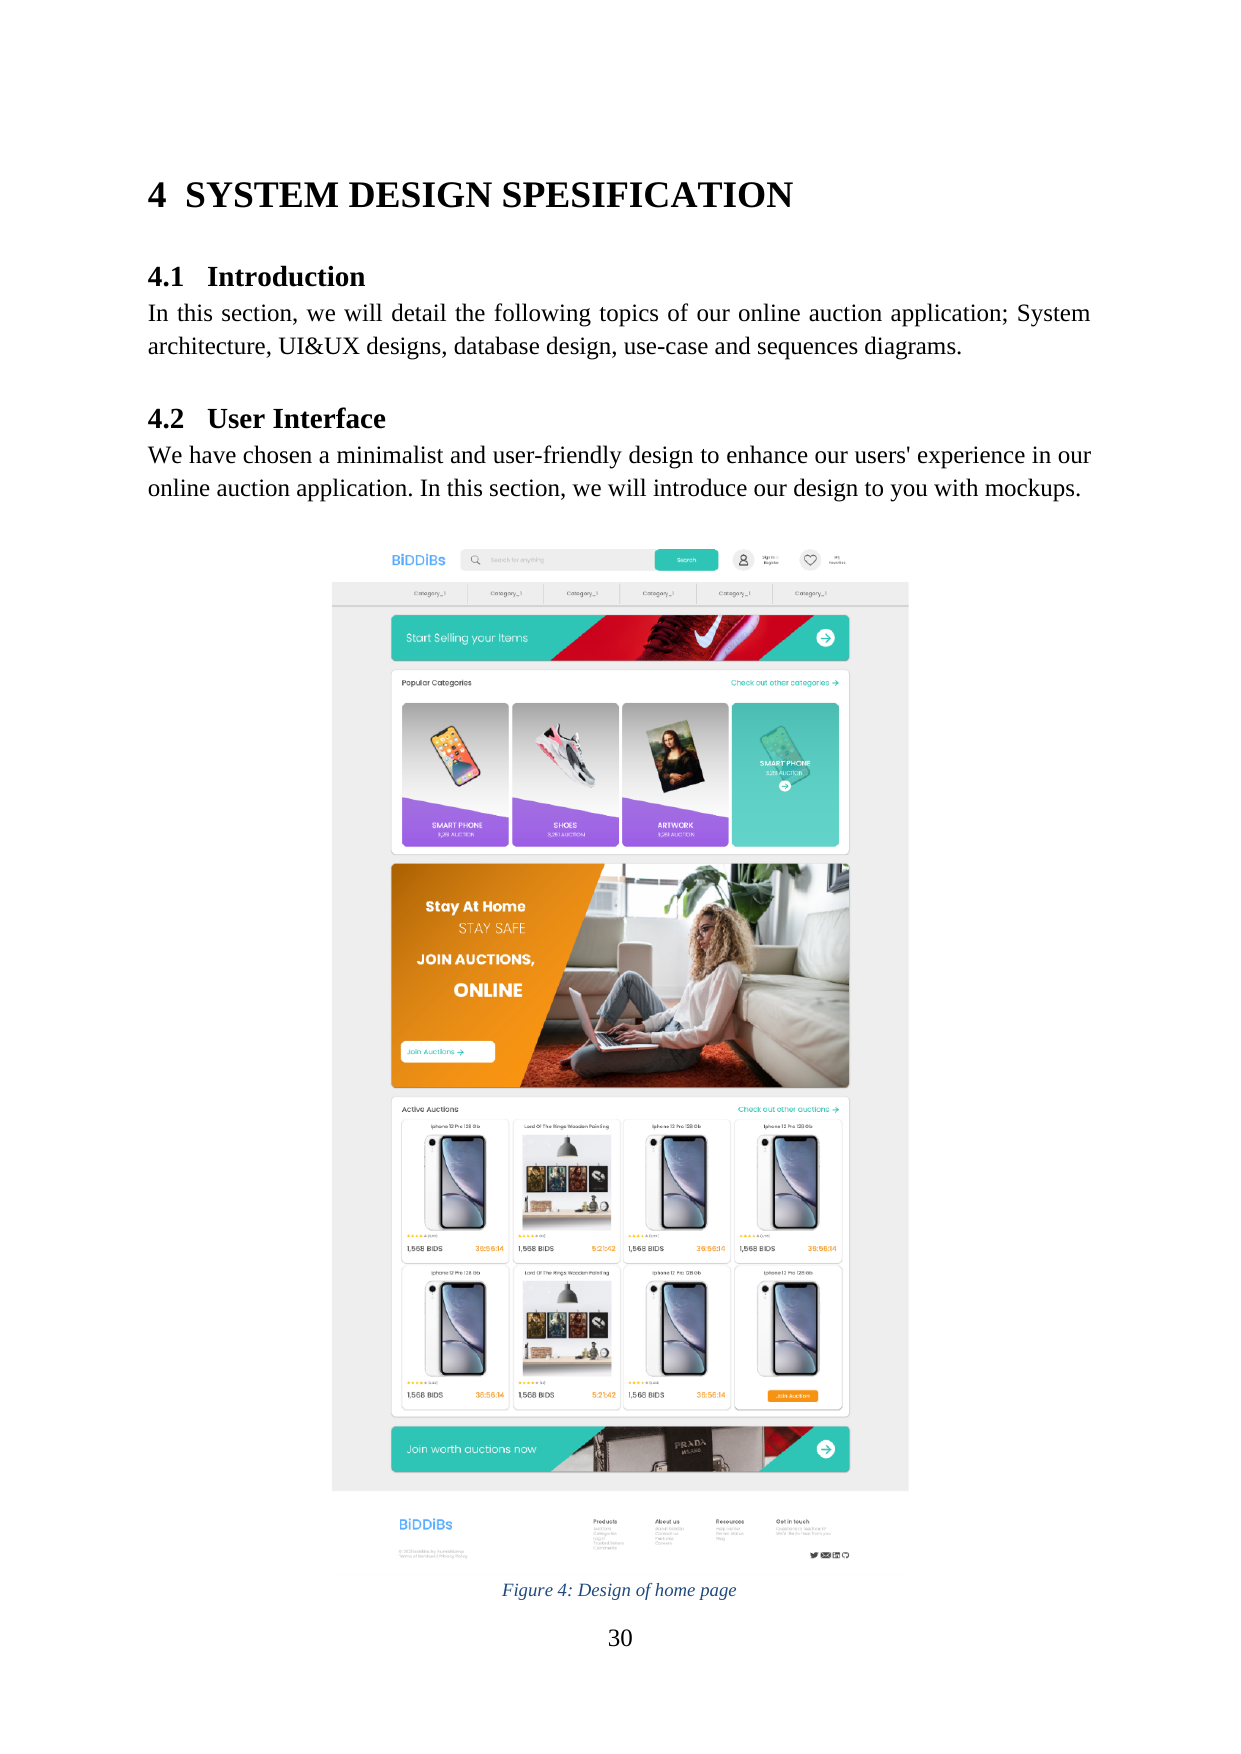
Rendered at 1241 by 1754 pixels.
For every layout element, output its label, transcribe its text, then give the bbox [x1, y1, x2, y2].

subtitle Introduction [148, 259, 1092, 293]
text We have chosen a minimalist and user-friendly design to enhance our users' experience in our online auction application. In this section, we will introduce our design to you with mockups. [148, 440, 1092, 502]
subtitle User Interface [148, 401, 1092, 435]
text Figure 4: Design of home page [148, 1579, 1092, 1600]
picture [331, 538, 909, 1575]
subtitle SYSTEM DESIGN SPESIFICATION [148, 173, 1092, 216]
text In this section, we will detail the following topics of our online auction application; System architecture, UI&UX designs, database design, use-case and sequences diagrams. [148, 298, 1092, 360]
